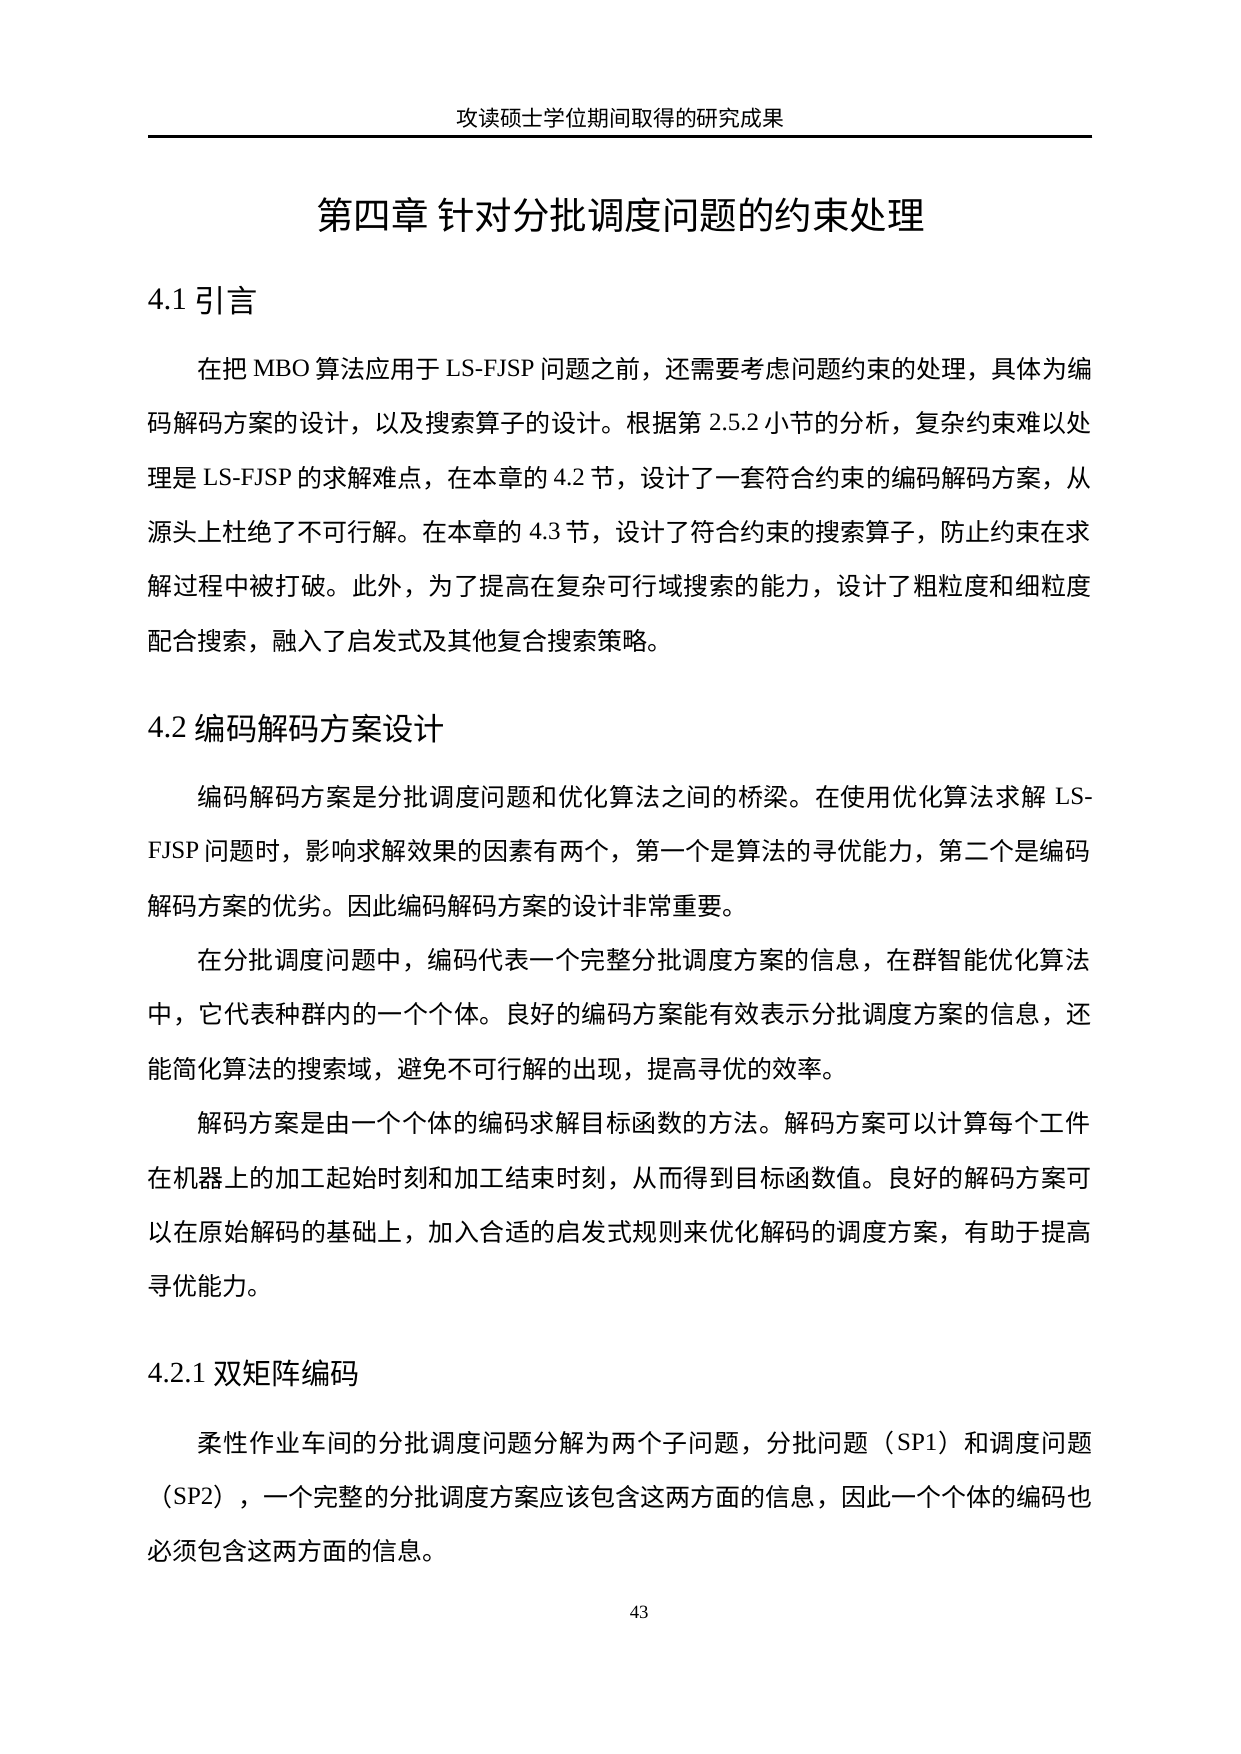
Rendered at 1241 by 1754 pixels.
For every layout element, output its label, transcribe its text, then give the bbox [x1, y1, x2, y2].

subtitle 4.2 编码解码方案设计 [148, 692, 1092, 760]
subtitle 第四章 针对分批调度问题的约束处理 [148, 179, 1092, 247]
subtitle 4.2.1 双矩阵编码 [148, 1338, 1092, 1406]
text 柔性作业车间的分批调度问题分解为两个子问题，分批问题（SP1）和调度问题（SP2），一个完整的分批调度方案应该包含这两方面的信息，因此一个个体的编码也必须包含这两方面的信息。 [148, 1423, 1092, 1568]
text 在把MBO算法应用于LS-FJSP问题之前，还需要考虑问题约束的处理，具体为编码解码方案的设计，以及搜索算子的设计。根据第2.5.2小节的分析，复杂约束难以处理是LS-FJSP的求解难点，在本章的4.2节，设计了一套符合约束的编码解码方案，从源头上杜绝了不可行解。在本章的4.3节，设计了符合约束的搜索算子，防止约束在求解过程中被打破。此外，为了提高在复杂可行域搜索的能力，设计了粗粒度和细粒度配合搜索，融入了启发式及其他复合搜索策略。 [148, 349, 1092, 657]
subtitle 4.1 引言 [148, 264, 1092, 332]
text 在分批调度问题中，编码代表一个完整分批调度方案的信息，在群智能优化算法中，它代表种群内的一个个体。良好的编码方案能有效表示分批调度方案的信息，还能简化算法的搜索域，避免不可行解的出现，提高寻优的效率。 [148, 941, 1092, 1086]
text 解码方案是由一个个体的编码求解目标函数的方法。解码方案可以计算每个工件在机器上的加工起始时刻和加工结束时刻，从而得到目标函数值。良好的解码方案可以在原始解码的基础上，加入合适的启发式规则来优化解码的调度方案，有助于提高寻优能力。 [148, 1104, 1092, 1303]
text 编码解码方案是分批调度问题和优化算法之间的桥梁。在使用优化算法求解LS-FJSP问题时，影响求解效果的因素有两个，第一个是算法的寻优能力，第二个是编码解码方案的优劣。因此编码解码方案的设计非常重要。 [148, 777, 1092, 922]
